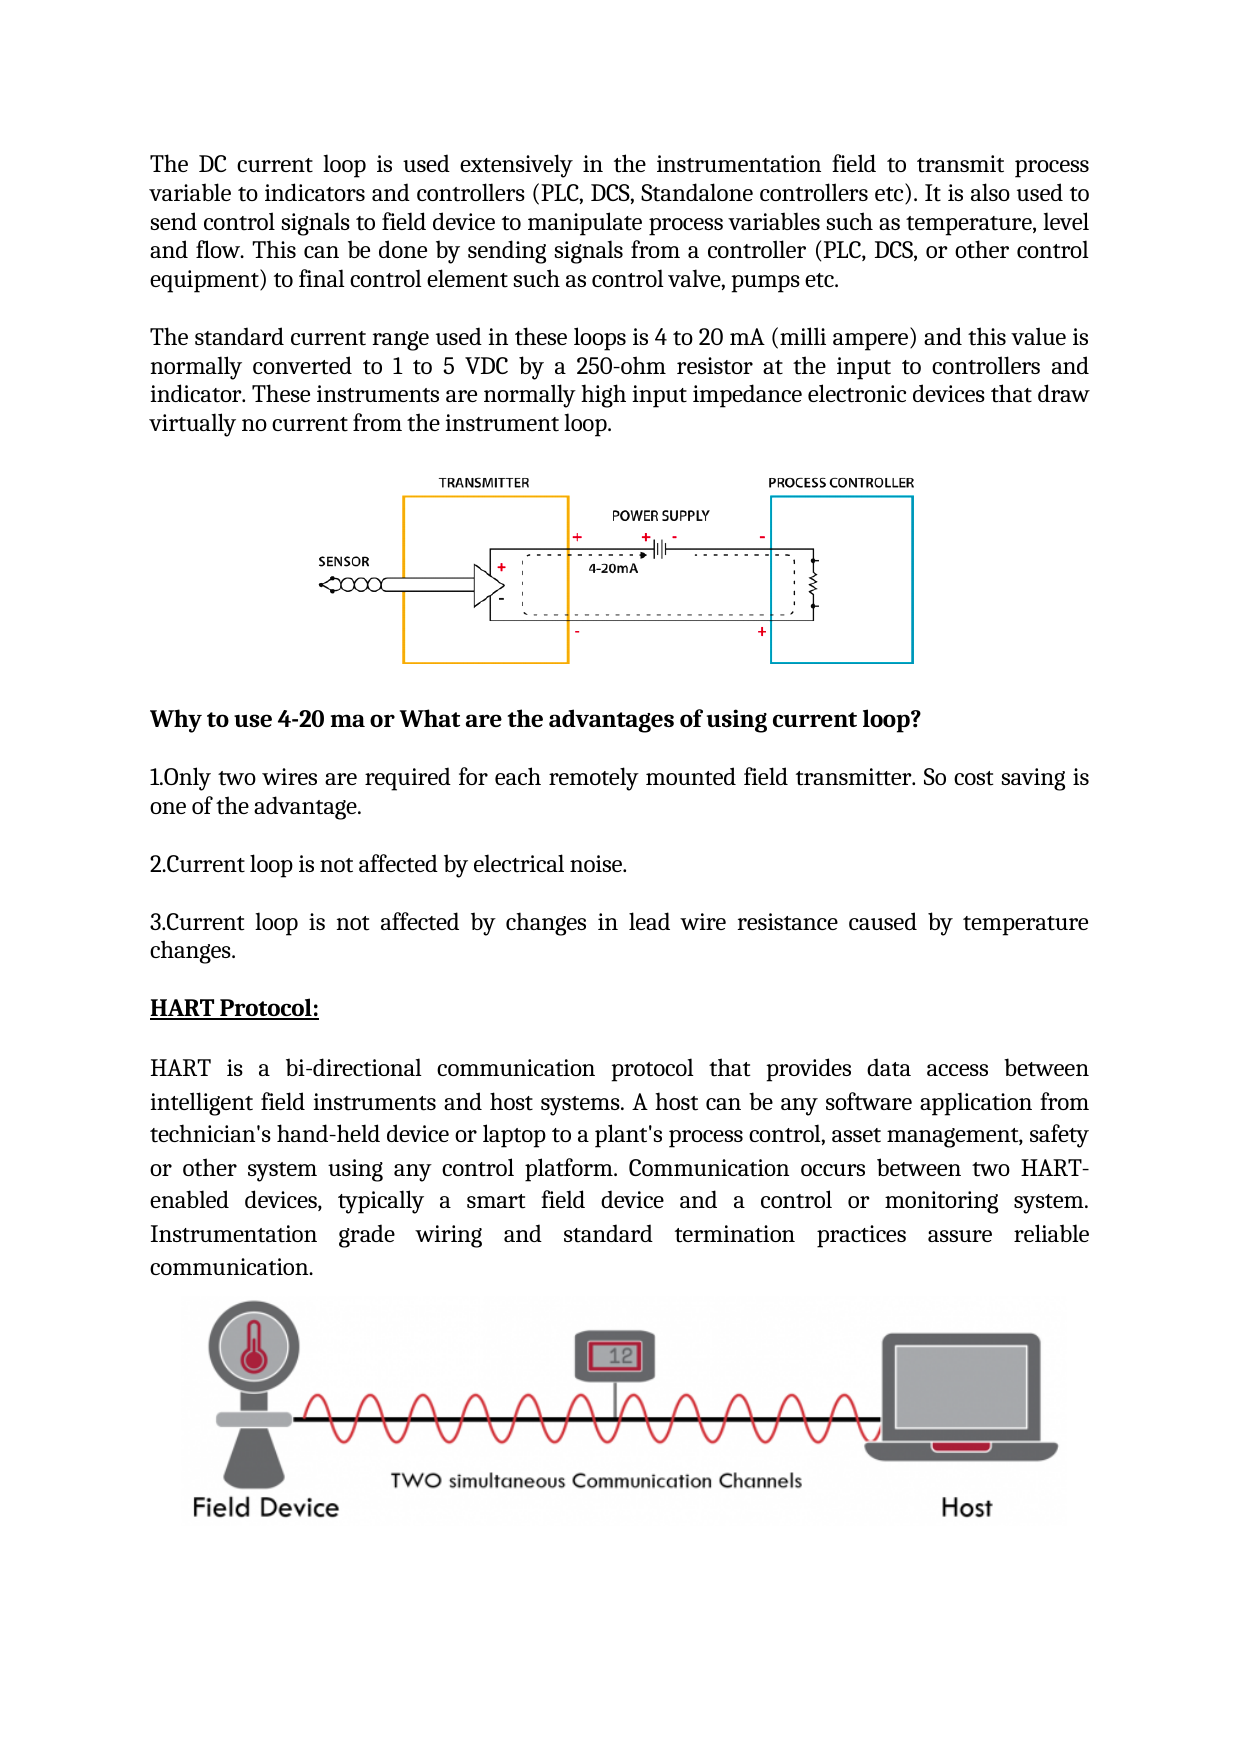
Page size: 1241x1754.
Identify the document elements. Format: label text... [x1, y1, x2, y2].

text The DC current loop is used extensively in the instrumentation field to transmit process variable to indicators and controllers (PLC, DCS, Standalone controllers etc). It is also used to send control signals to field device to manipulate process variables such as temperature, level and flow. This can be done by sending signals from a controller (PLC, DCS, or other control equipment) to final control element such as control valve, pumps etc. [150, 150, 1090, 294]
picture [311, 467, 930, 676]
text HART Protocol: [150, 994, 1090, 1023]
text Why to use 4-20 ma or What are the advantages of using current loop? [150, 705, 1090, 734]
picture [594, 1296, 936, 1528]
text The standard current range used in these loops is 4 to 20 mA (milli ampere) and this value is normally converted to 1 to 5 VDC by a 250-ohm resistor at the input to controllers and indicator. These instruments are normally high input impedance electronic devices that draw virtually no current from the instrument loop. [150, 323, 1090, 438]
text 2.Current loop is not affected by electrical noise. [150, 849, 1090, 878]
text 3.Current loop is not affected by changes in lead wire resistance caused by temperature changes. [150, 907, 1090, 965]
text HART is a bi-directional communication protocol that provides data access between intelligent field instruments and host systems. A host can be any software application from technician's hand-held device or laptop to a plant's process control, asset management, safety or other system using any control platform. Communication occurs between two HART-enabled devices, typically a smart field device and a control or monitoring system. Instrumentation grade wiring and standard termination practices assure reliable communication. [150, 1054, 1090, 1281]
text 1.Only two wires are required for each remotely mounted field transmitter. So cost saving is one of the advantage. [150, 763, 1090, 820]
